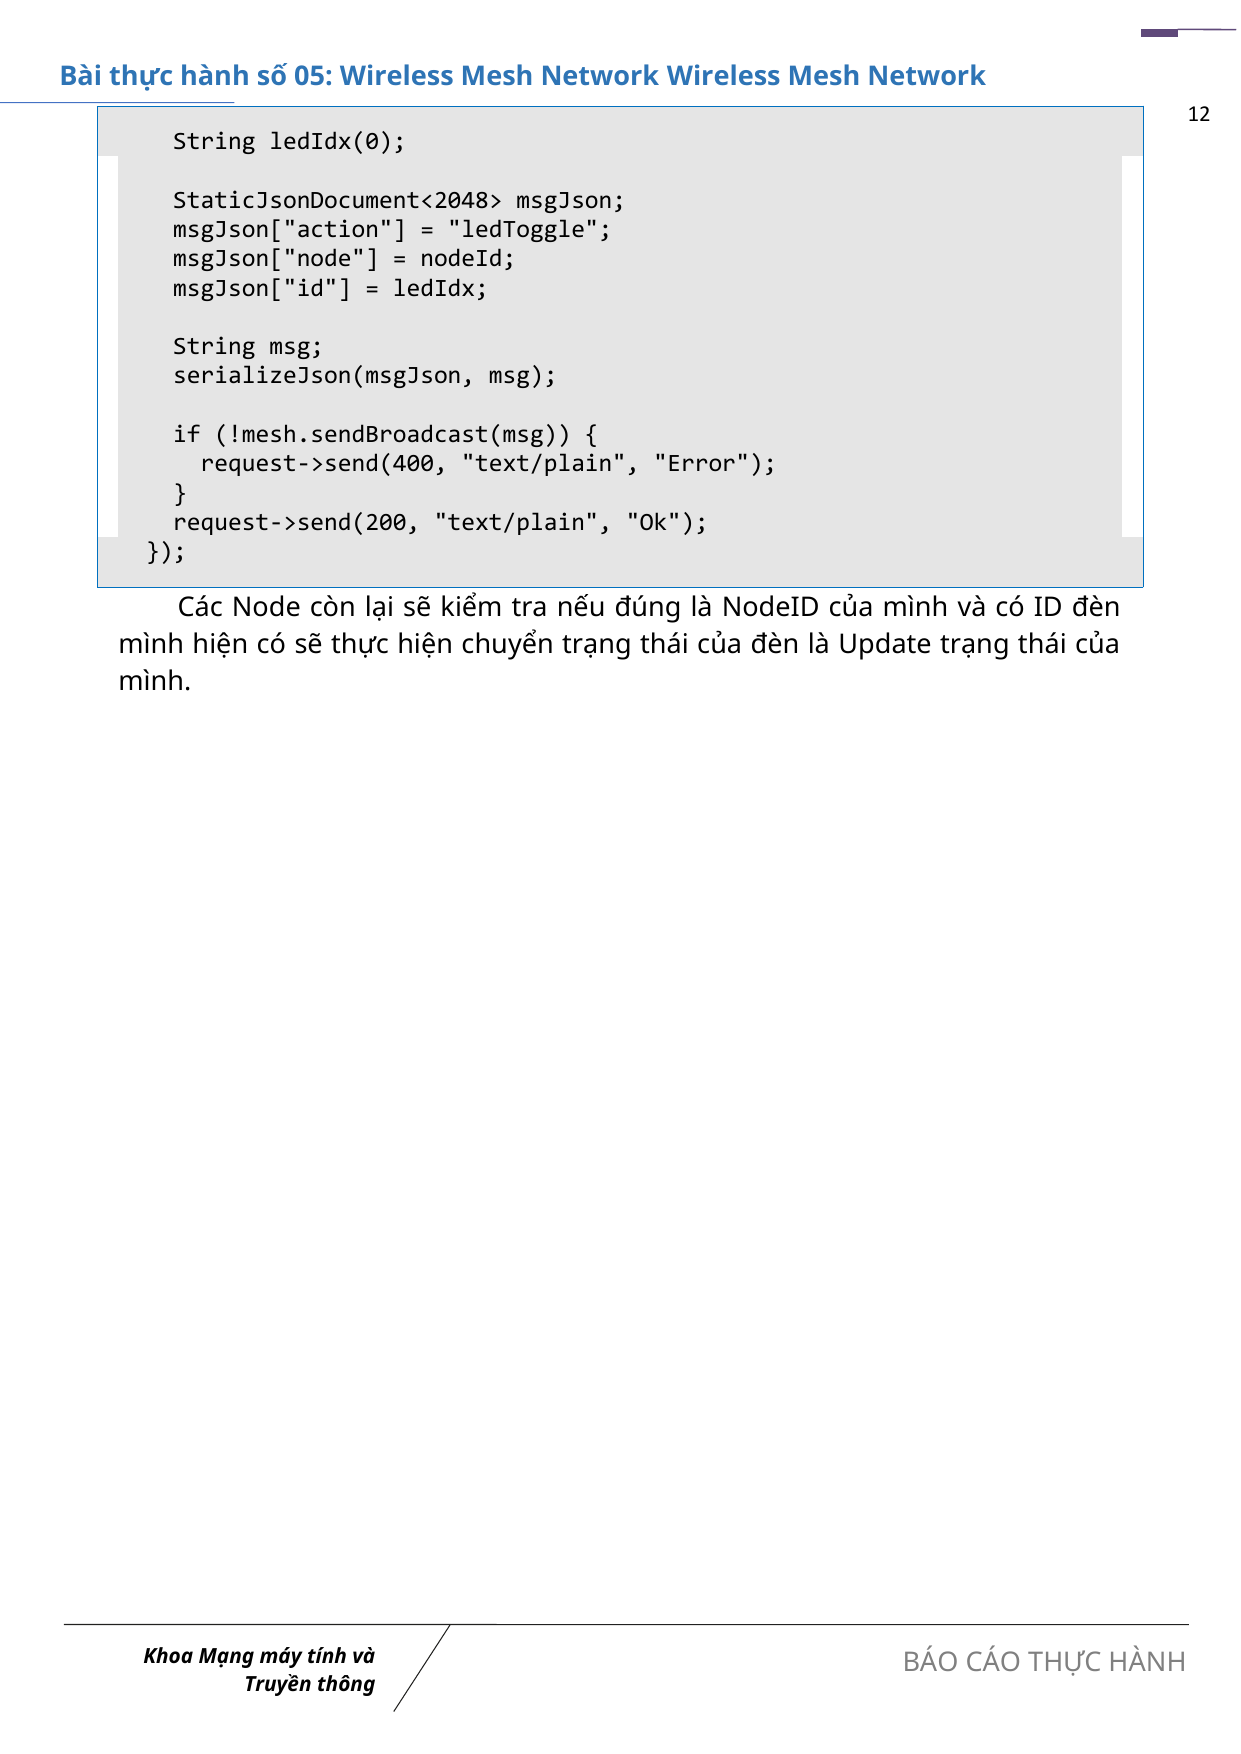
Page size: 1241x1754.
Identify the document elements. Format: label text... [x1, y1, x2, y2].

text msgJson["action"] = "ledToggle"; [118, 215, 1122, 244]
text String ledIdx(0); [98, 107, 1143, 156]
text } [118, 478, 1122, 507]
text if (!mesh.sendBroadcast(msg)) { [118, 419, 1122, 449]
text Các Node còn lại sẽ kiểm tra nếu đúng là NodeID của mình và có ID đèn mình hiện có sẽ thực hiện chuyển trạng thái của đèn là Update trạng thái của mình. [118, 588, 1122, 698]
text String msg; [118, 332, 1122, 361]
text StaticJsonDocument<2048> msgJson; [118, 185, 1122, 215]
text }); [98, 515, 1143, 587]
text request->send(400, "text/plain", "Error"); [118, 449, 1122, 478]
text msgJson["node"] = nodeId; [118, 244, 1122, 273]
text msgJson["id"] = ledIdx; [118, 273, 1122, 302]
text serializeJson(msgJson, msg); [118, 361, 1122, 390]
